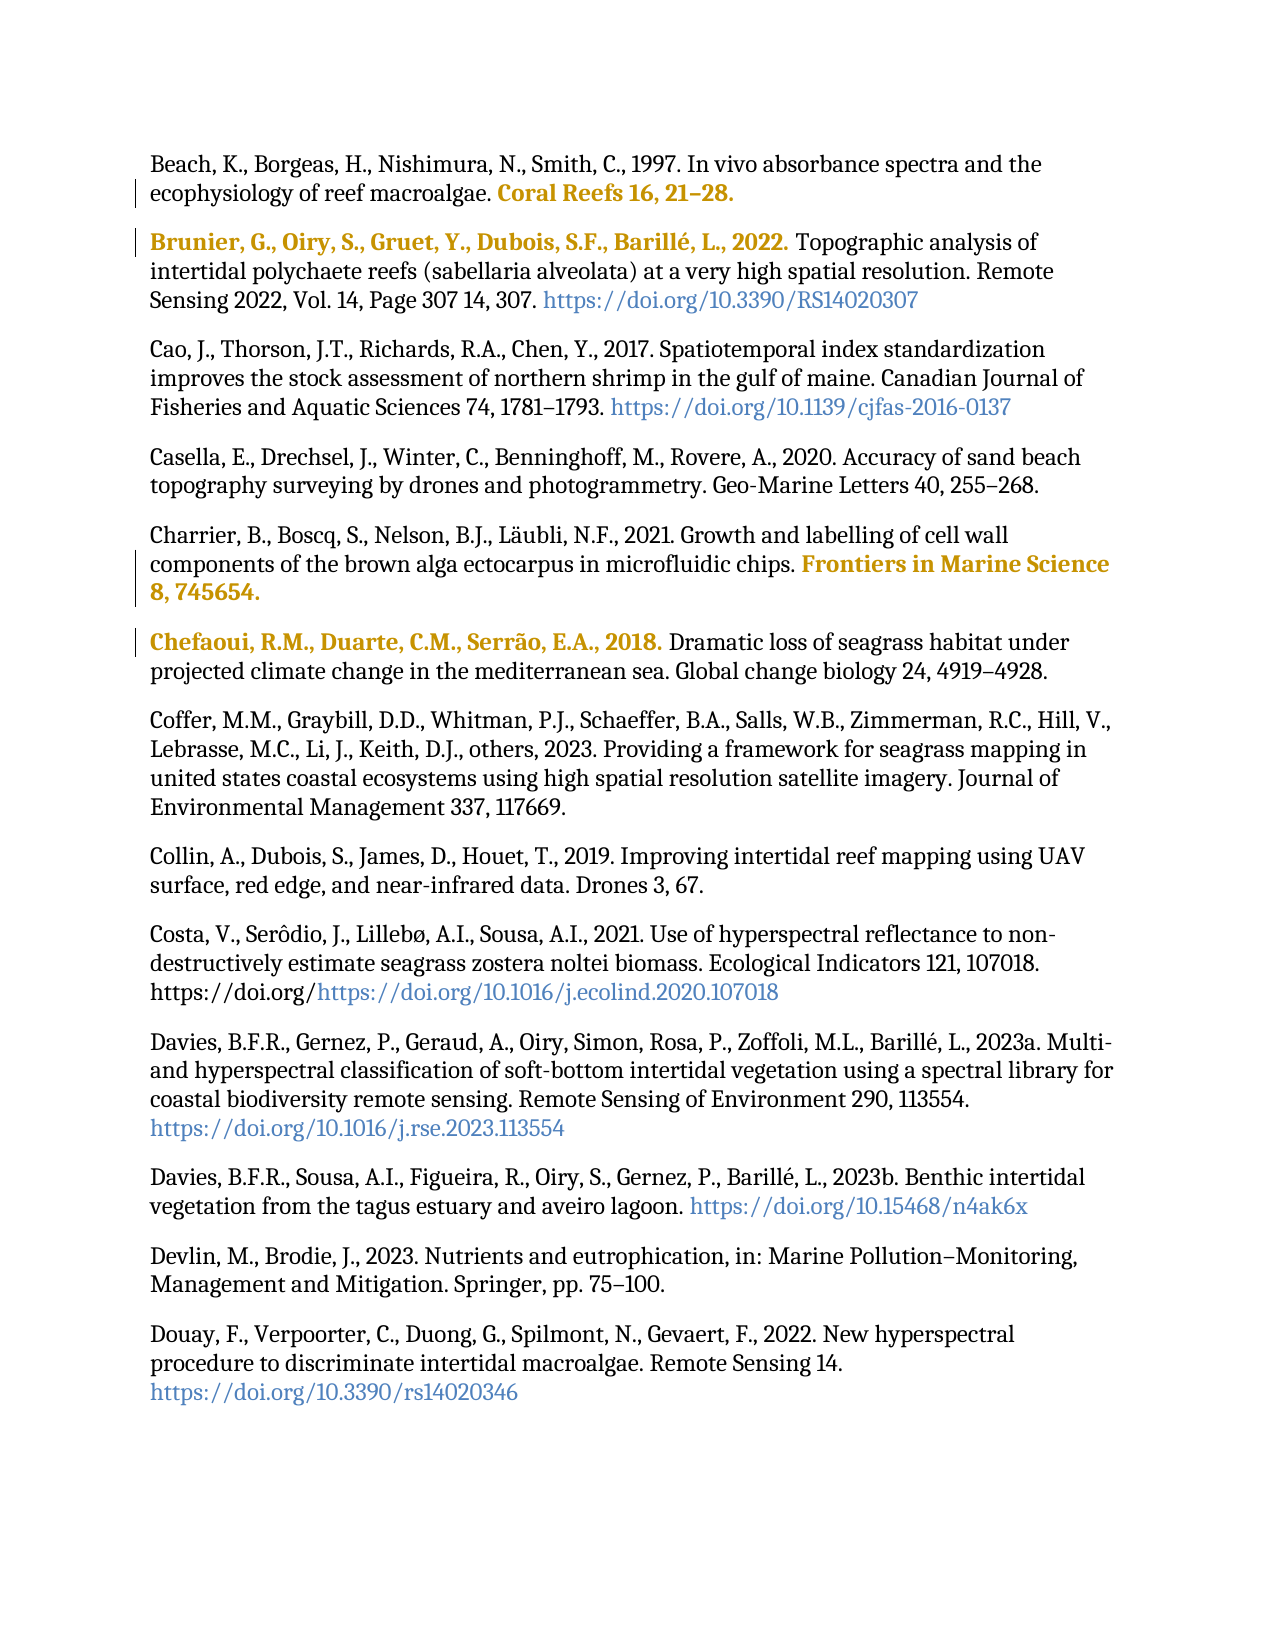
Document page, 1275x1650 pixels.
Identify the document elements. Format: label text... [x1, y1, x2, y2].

text Charrier, B., Boscq, S., Nelson, B.J., Läubli, N.F., 2021. Growth and labelling of cell wall components of the brown alga ectocarpus in microfluidic chips. Frontiers in Marine Science 8, 745654. [150, 521, 1125, 607]
text Devlin, M., Brodie, J., 2023. Nutrients and eutrophication, in: Marine Pollution–Monitoring, Management and Mitigation. Springer, pp. 75–100. [150, 1242, 1125, 1299]
text Davies, B.F.R., Gernez, P., Geraud, A., Oiry, Simon, Rosa, P., Zoffoli, M.L., Barillé, L., 2023a. Multi- and hyperspectral classification of soft-bottom intertidal vegetation using a spectral library for coastal biodiversity remote sensing. Remote Sensing of Environment 290, 113554. https://doi.org/10.1016/j.rse.2023.113554 [150, 1027, 1125, 1142]
text Brunier, G., Oiry, S., Gruet, Y., Dubois, S.F., Barillé, L., 2022. Topographic analysis of intertidal polychaete reefs (sabellaria alveolata) at a very high spatial resolution. Remote Sensing 2022, Vol. 14, Page 307 14, 307. https://doi.org/10.3390/RS14020307 [150, 228, 1125, 314]
text Douay, F., Verpoorter, C., Duong, G., Spilmont, N., Gevaert, F., 2022. New hyperspectral procedure to discriminate intertidal macroalgae. Remote Sensing 14. https://doi.org/10.3390/rs14020346 [150, 1320, 1125, 1406]
text Davies, B.F.R., Sousa, A.I., Figueira, R., Oiry, S., Gernez, P., Barillé, L., 2023b. Benthic intertidal vegetation from the tagus estuary and aveiro lagoon. https://doi.org/10.15468/n4ak6x [150, 1163, 1125, 1221]
text Casella, E., Drechsel, J., Winter, C., Benninghoff, M., Rovere, A., 2020. Accuracy of sand beach topography surveying by drones and photogrammetry. Geo-Marine Letters 40, 255–268. [150, 442, 1125, 500]
text Beach, K., Borgeas, H., Nishimura, N., Smith, C., 1997. In vivo absorbance spectra and the ecophysiology of reef macroalgae. Coral Reefs 16, 21–28. [150, 150, 1125, 207]
text Costa, V., Serôdio, J., Lillebø, A.I., Sousa, A.I., 2021. Use of hyperspectral reflectance to non-destructively estimate seagrass zostera noltei biomass. Ecological Indicators 121, 107018. https://doi.org/https://doi.org/10.1016/j.ecolind.2020.107018 [150, 920, 1125, 1007]
text Coffer, M.M., Graybill, D.D., Whitman, P.J., Schaeffer, B.A., Salls, W.B., Zimmerman, R.C., Hill, V., Lebrasse, M.C., Li, J., Keith, D.J., others, 2023. Providing a framework for seagrass mapping in united states coastal ecosystems using high spatial resolution satellite imagery. Journal of Environmental Management 337, 117669. [150, 706, 1125, 821]
text Collin, A., Dubois, S., James, D., Houet, T., 2019. Improving intertidal reef mapping using UAV surface, red edge, and near-infrared data. Drones 3, 67. [150, 842, 1125, 899]
text Chefaoui, R.M., Duarte, C.M., Serrão, E.A., 2018. Dramatic loss of seagrass habitat under projected climate change in the mediterranean sea. Global change biology 24, 4919–4928. [150, 628, 1125, 685]
text Cao, J., Thorson, J.T., Richards, R.A., Chen, Y., 2017. Spatiotemporal index standardization improves the stock assessment of northern shrimp in the gulf of maine. Canadian Journal of Fisheries and Aquatic Sciences 74, 1781–1793. https://doi.org/10.1139/cjfas-2016-0137 [150, 335, 1125, 422]
